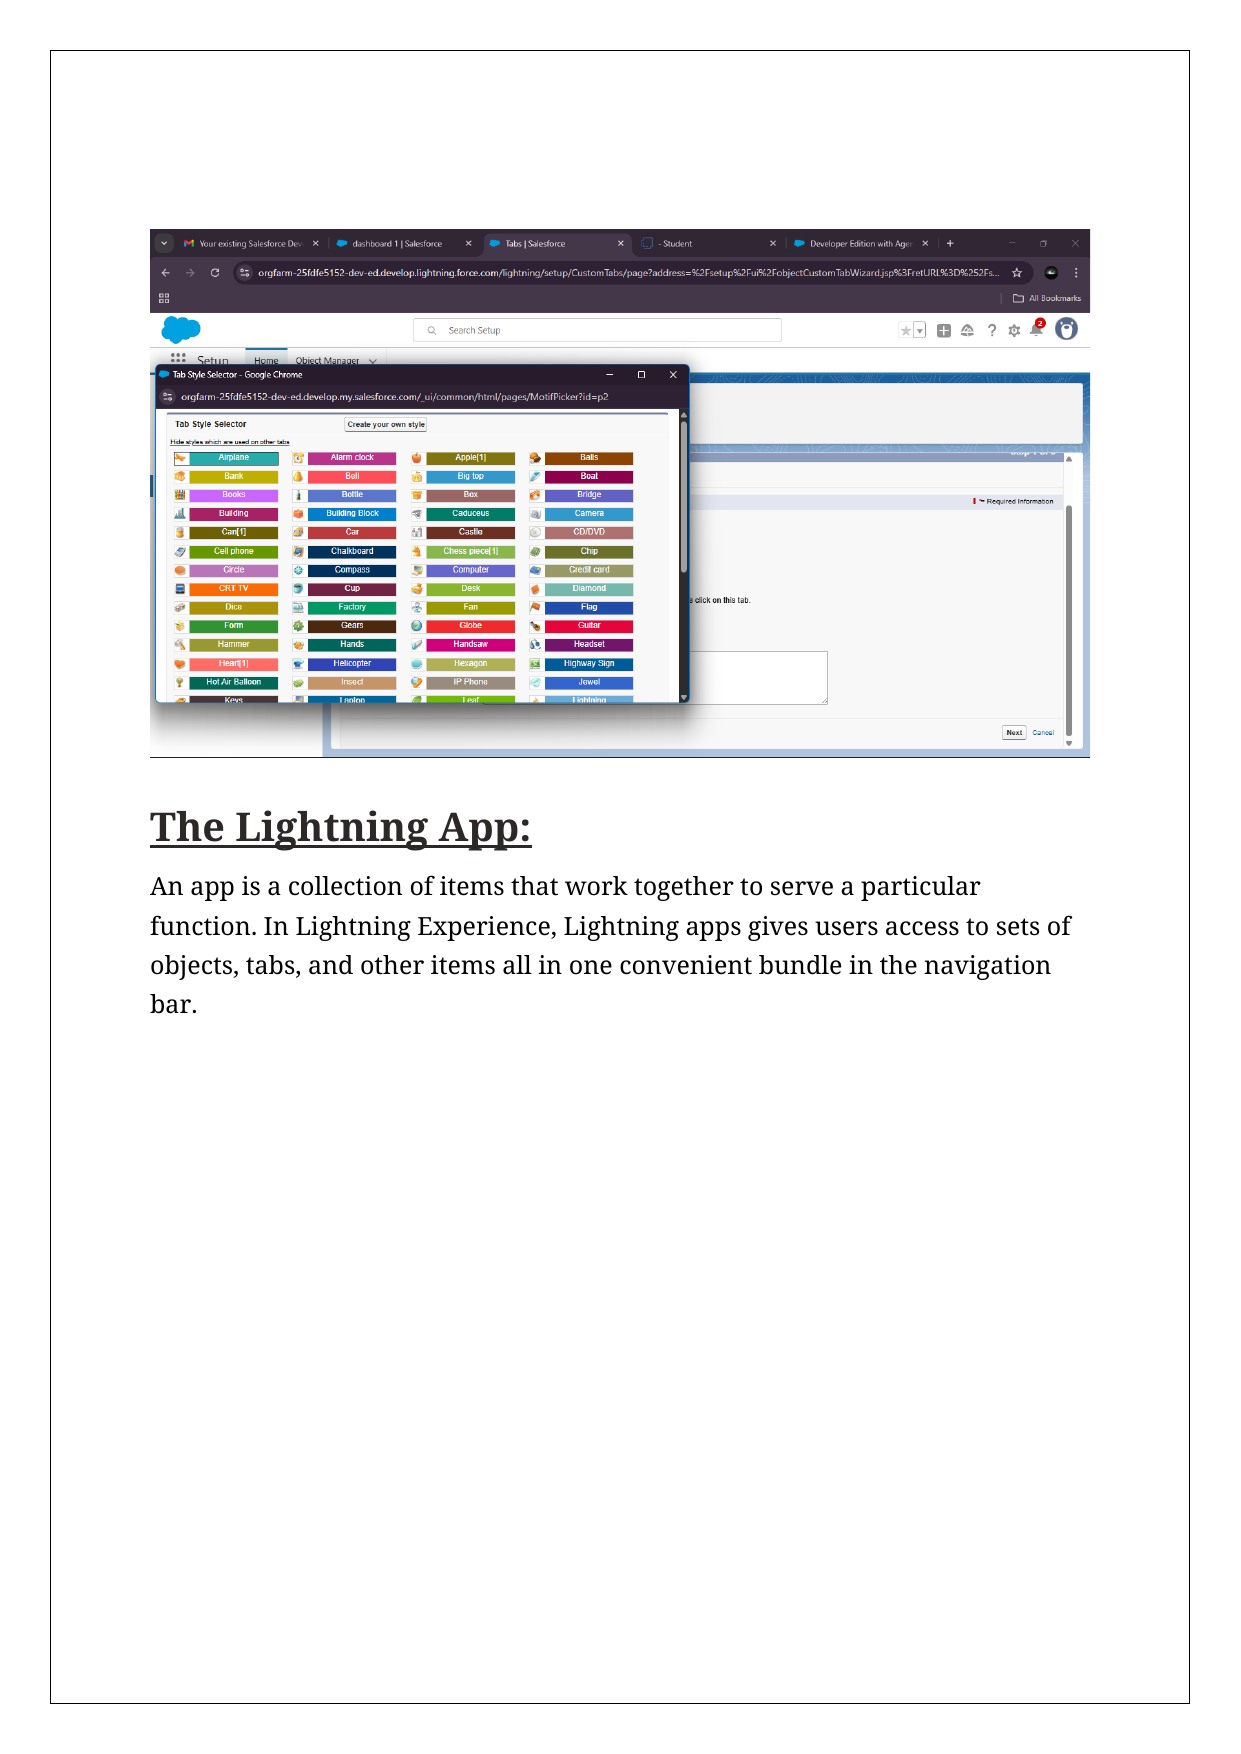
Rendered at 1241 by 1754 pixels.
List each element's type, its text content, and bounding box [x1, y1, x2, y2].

text An app is a collection of items that work together to serve a particular function. In Lightning Experience, Lightning apps gives users access to sets of objects, tabs, and other items all in one convenient bundle in the navigation bar. [150, 869, 1090, 1021]
picture [150, 229, 1091, 758]
subtitle The Lightning App: [150, 794, 1090, 853]
